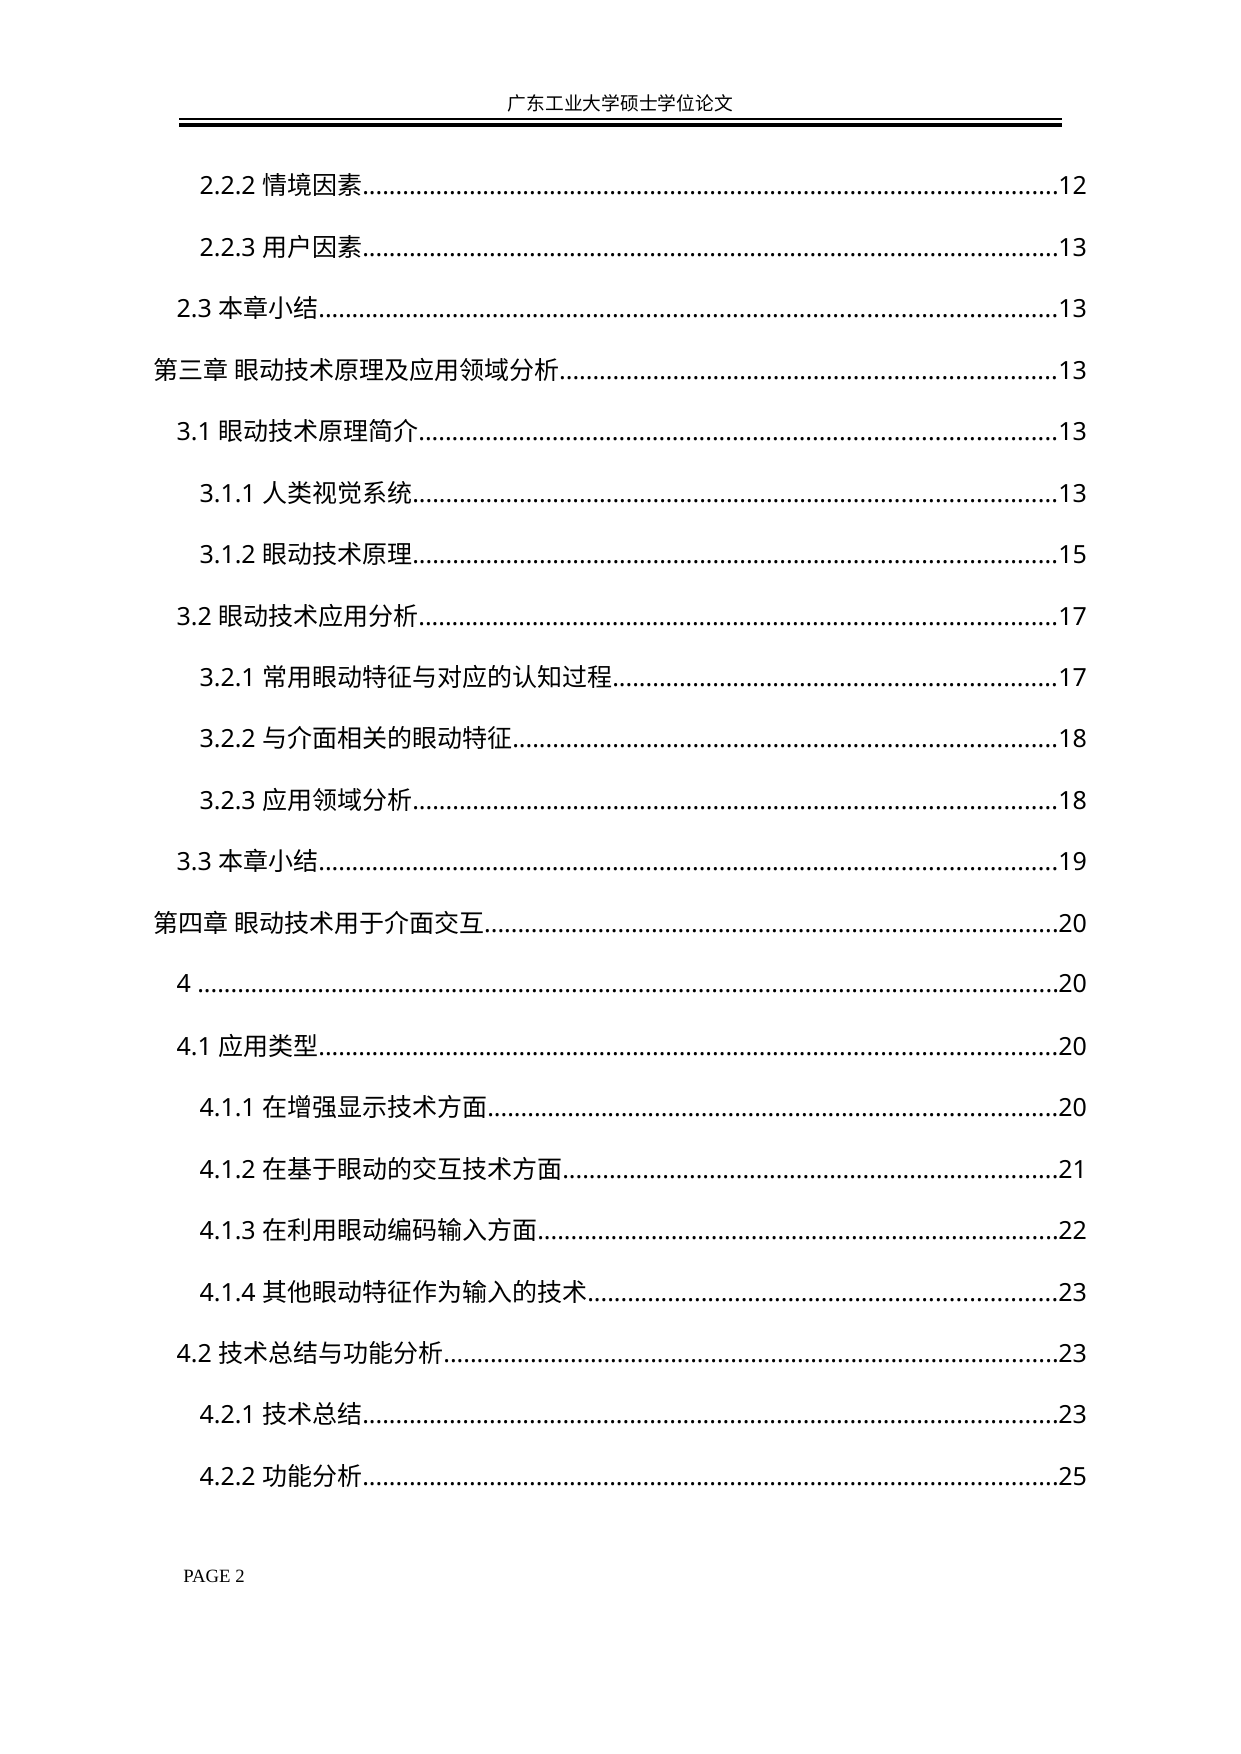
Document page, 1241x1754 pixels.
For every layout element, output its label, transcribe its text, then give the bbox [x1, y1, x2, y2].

text 2.2.3 用户因素 13 [199, 221, 1087, 269]
text 3.2 眼动技术应用分析 17 [176, 590, 1087, 638]
text 3.3 本章小结 19 [176, 836, 1087, 884]
text 3.2.2 与介面相关的眼动特征 18 [199, 713, 1087, 761]
text 4.1.2 在基于眼动的交互技术方面 21 [199, 1143, 1087, 1191]
text 第三章 眼动技术原理及应用领域分析 13 [153, 344, 1087, 392]
text 4 20 [176, 959, 1087, 1007]
text 4.2.1 技术总结 23 [199, 1389, 1087, 1437]
text 4.1.4 其他眼动特征作为输入的技术 23 [199, 1266, 1087, 1314]
text 2.3 本章小结 13 [176, 283, 1087, 331]
text 3.2.1 常用眼动特征与对应的认知过程 17 [199, 652, 1087, 700]
text 3.1.1 人类视觉系统 13 [199, 467, 1087, 515]
text 4.2.2 功能分析 25 [199, 1450, 1087, 1499]
text 3.1 眼动技术原理简介 13 [176, 406, 1087, 454]
text 4.1.3 在利用眼动编码输入方面 22 [199, 1204, 1087, 1253]
text 4.1.1 在增强显示技术方面 20 [199, 1082, 1087, 1130]
text 4.2 技术总结与功能分析 23 [176, 1327, 1087, 1376]
text 3.1.2 眼动技术原理 15 [199, 529, 1087, 577]
text 4.1 应用类型 20 [176, 1020, 1087, 1068]
text 2.2.2 情境因素 12 [199, 160, 1087, 208]
text 3.2.3 应用领域分析 18 [199, 774, 1087, 823]
text 第四章 眼动技术用于介面交互 20 [153, 897, 1087, 946]
